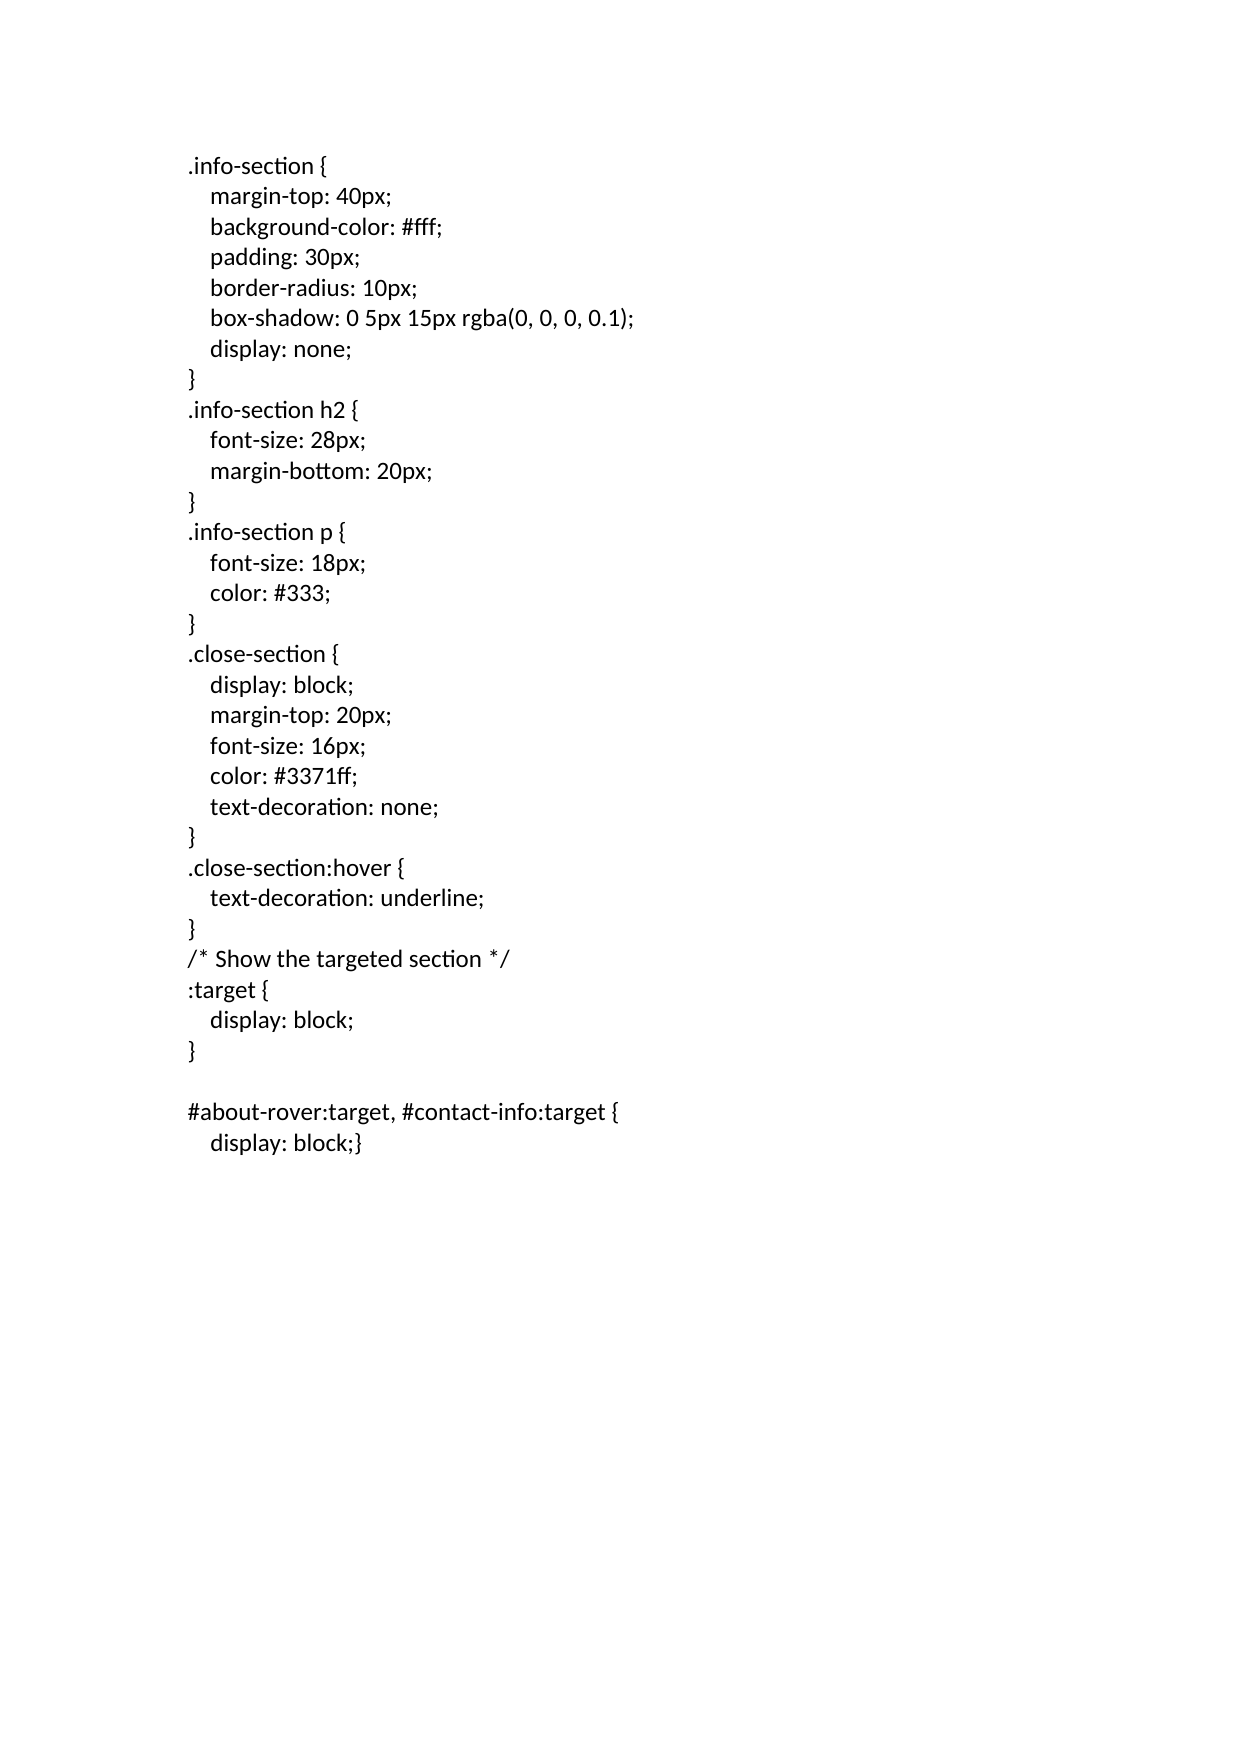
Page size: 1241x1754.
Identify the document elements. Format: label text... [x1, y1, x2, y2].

text } [187, 364, 1053, 394]
text } [187, 486, 1053, 516]
text } [187, 1035, 1053, 1066]
text font-size: 16px; [187, 730, 1053, 760]
text .info-section h2 { [187, 394, 1053, 425]
text padding: 30px; [187, 242, 1053, 272]
text background-color: #fff; [187, 211, 1053, 242]
text font-size: 18px; [187, 547, 1053, 577]
text color: #3371ff; [187, 760, 1053, 791]
text .info-section { [187, 150, 1053, 181]
text display: none; [187, 333, 1053, 364]
text :target { [187, 974, 1053, 1004]
text } [187, 913, 1053, 943]
text .close-section:hover { [187, 852, 1053, 882]
text .info-section p { [187, 516, 1053, 547]
text } [187, 608, 1053, 638]
text text-decoration: underline; [187, 882, 1053, 913]
text display: block; [187, 669, 1053, 699]
text margin-bottom: 20px; [187, 455, 1053, 486]
text /* Show the targeted section */ [187, 943, 1053, 974]
text color: #333; [187, 577, 1053, 608]
text .close-section { [187, 638, 1053, 669]
text box-shadow: 0 5px 15px rgba(0, 0, 0, 0.1); [187, 303, 1053, 333]
text margin-top: 40px; [187, 181, 1053, 211]
text display: block; [187, 1004, 1053, 1035]
text font-size: 28px; [187, 425, 1053, 455]
text } [187, 821, 1053, 852]
text border-radius: 10px; [187, 272, 1053, 303]
text #about-rover:target, #contact-info:target { [187, 1096, 1053, 1127]
text text-decoration: none; [187, 791, 1053, 821]
text display: block;} [187, 1127, 1053, 1157]
text margin-top: 20px; [187, 699, 1053, 730]
